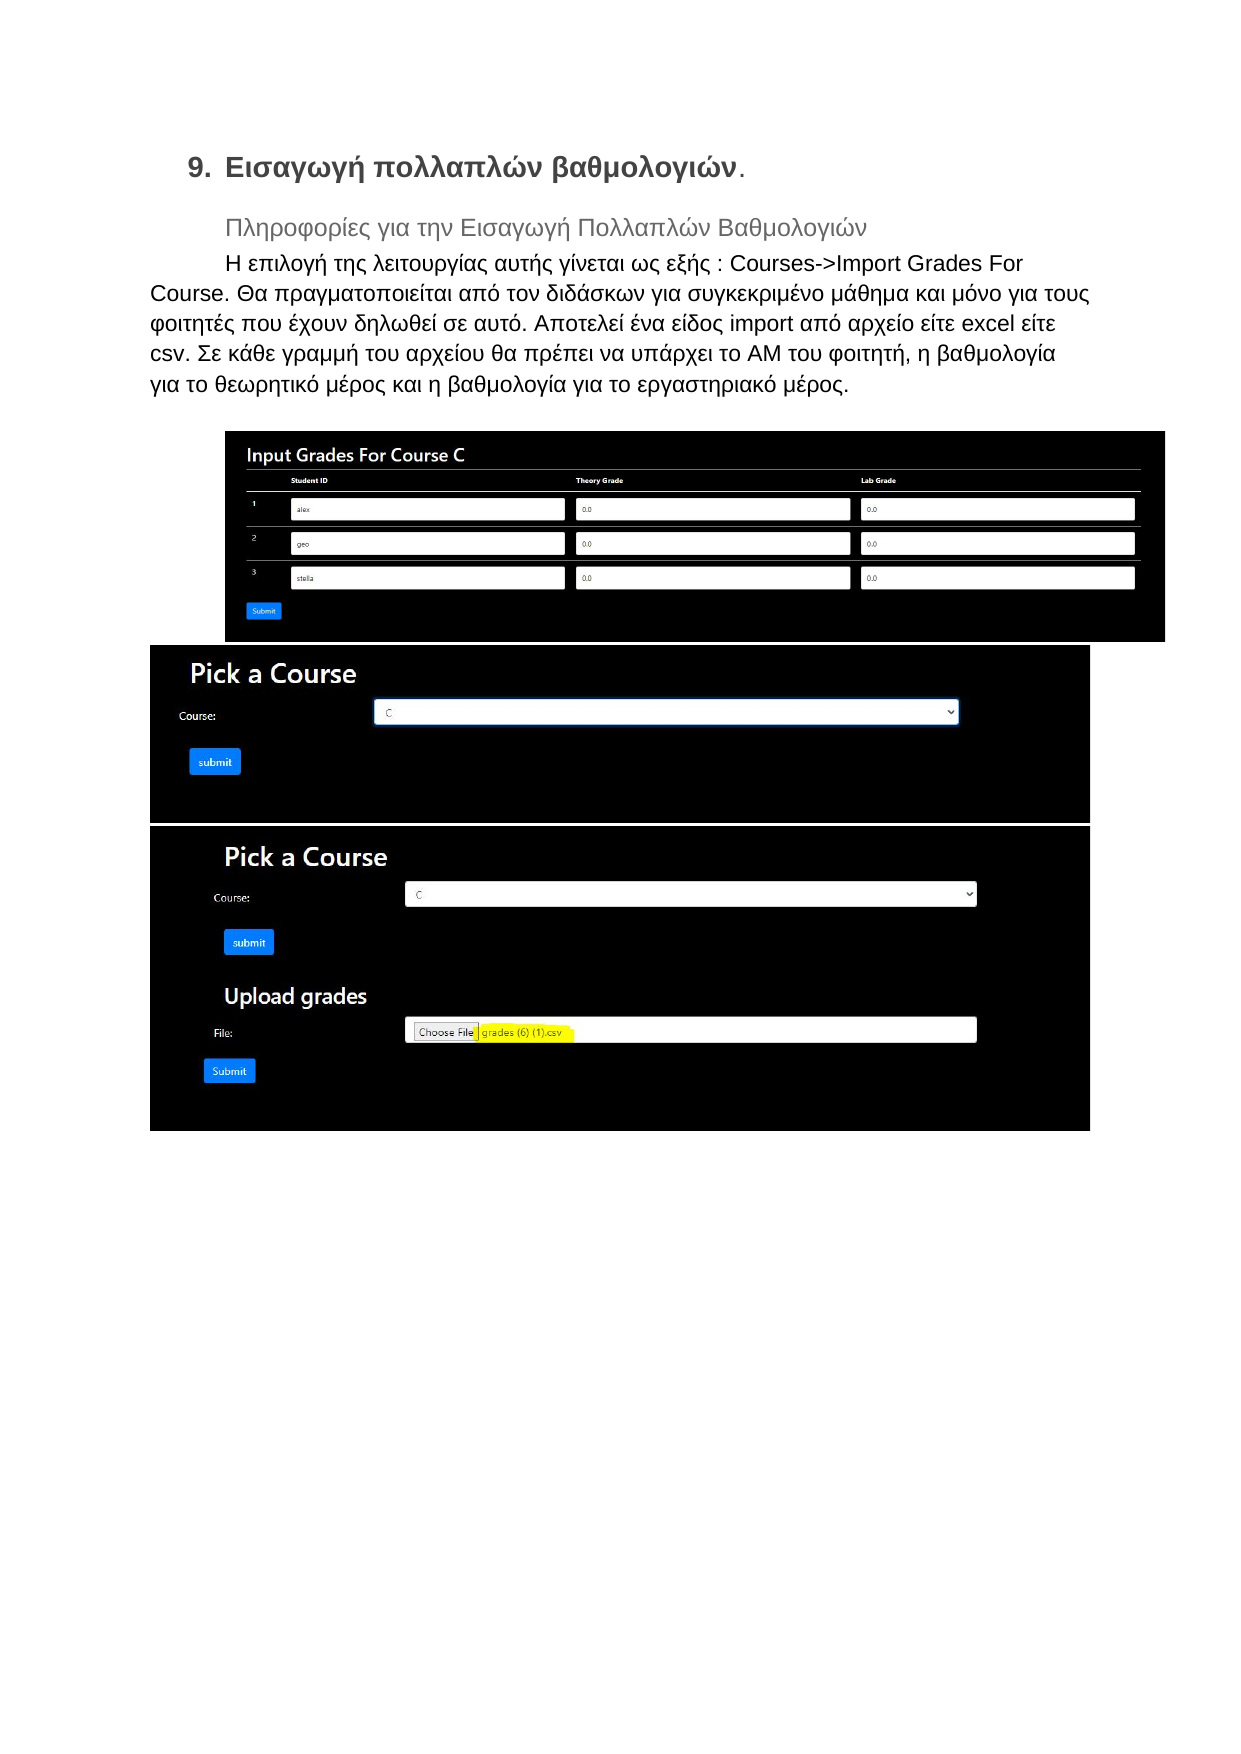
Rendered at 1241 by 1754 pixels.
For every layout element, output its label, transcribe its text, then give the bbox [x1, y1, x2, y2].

subtitle Εισαγωγή πολλαπλών βαθμολογιών. [187, 150, 1090, 183]
subtitle Πληροφορίες για την Εισαγωγή Πολλαπλών Βαθμολογιών [225, 213, 1090, 241]
picture [150, 826, 1091, 1131]
picture [150, 645, 1091, 823]
text Η επιλογή της λειτουργίας αυτής γίνεται ως εξής : Courses->Import Grades For Course. Θα πραγματοποιείται από τον διδάσκων για συγκεκριμένο μάθημα και μόνο για τους φοιτητές που έχουν δηλωθεί σε αυτό. Αποτελεί ένα είδος import από αρχείο είτε excel είτε csv. Σε κάθε γραμμή του αρχείου θα πρέπει να υπάρχει το ΑΜ του φοιτητή, η βαθμολογία για το θεωρητικό μέρος και η βαθμολογία για το εργαστηριακό μέρος. [150, 250, 1090, 397]
picture [225, 431, 1166, 642]
